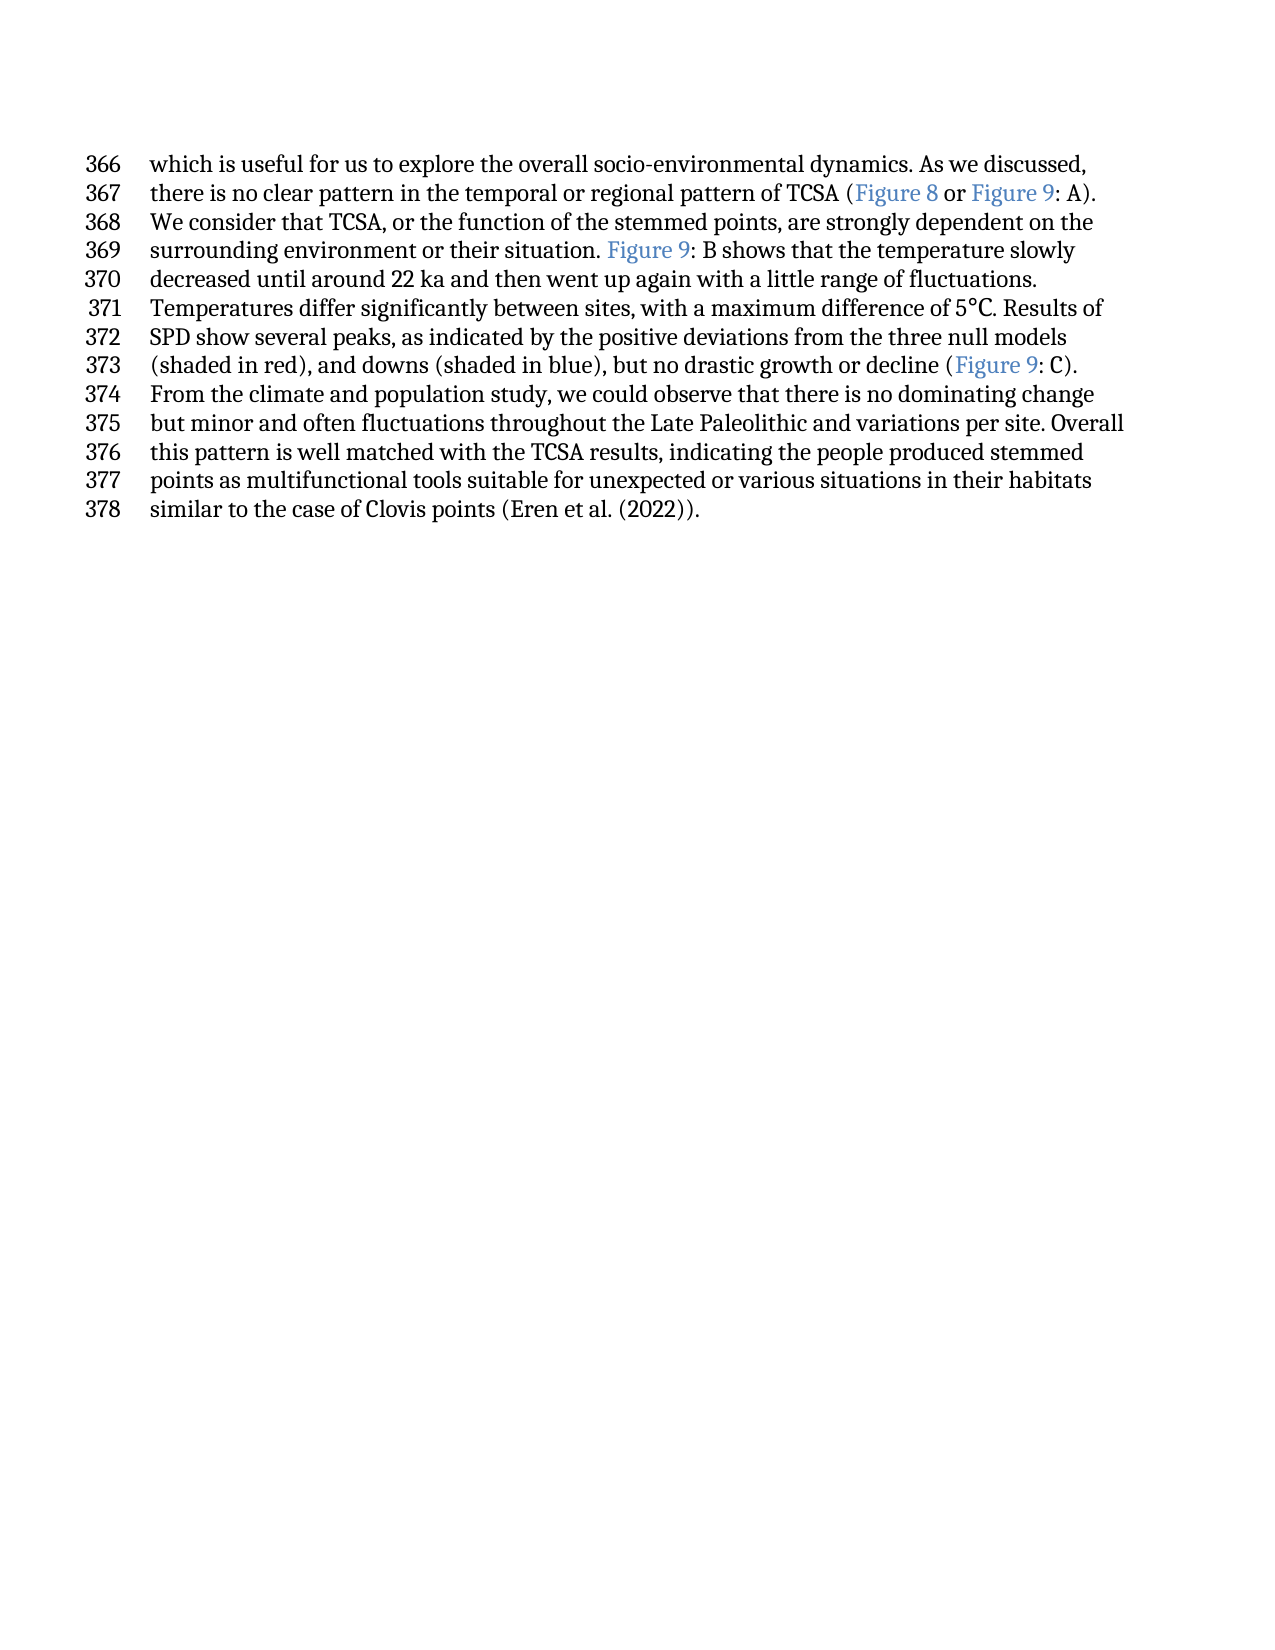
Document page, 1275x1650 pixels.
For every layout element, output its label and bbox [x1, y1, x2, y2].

text [150, 150, 1125, 524]
